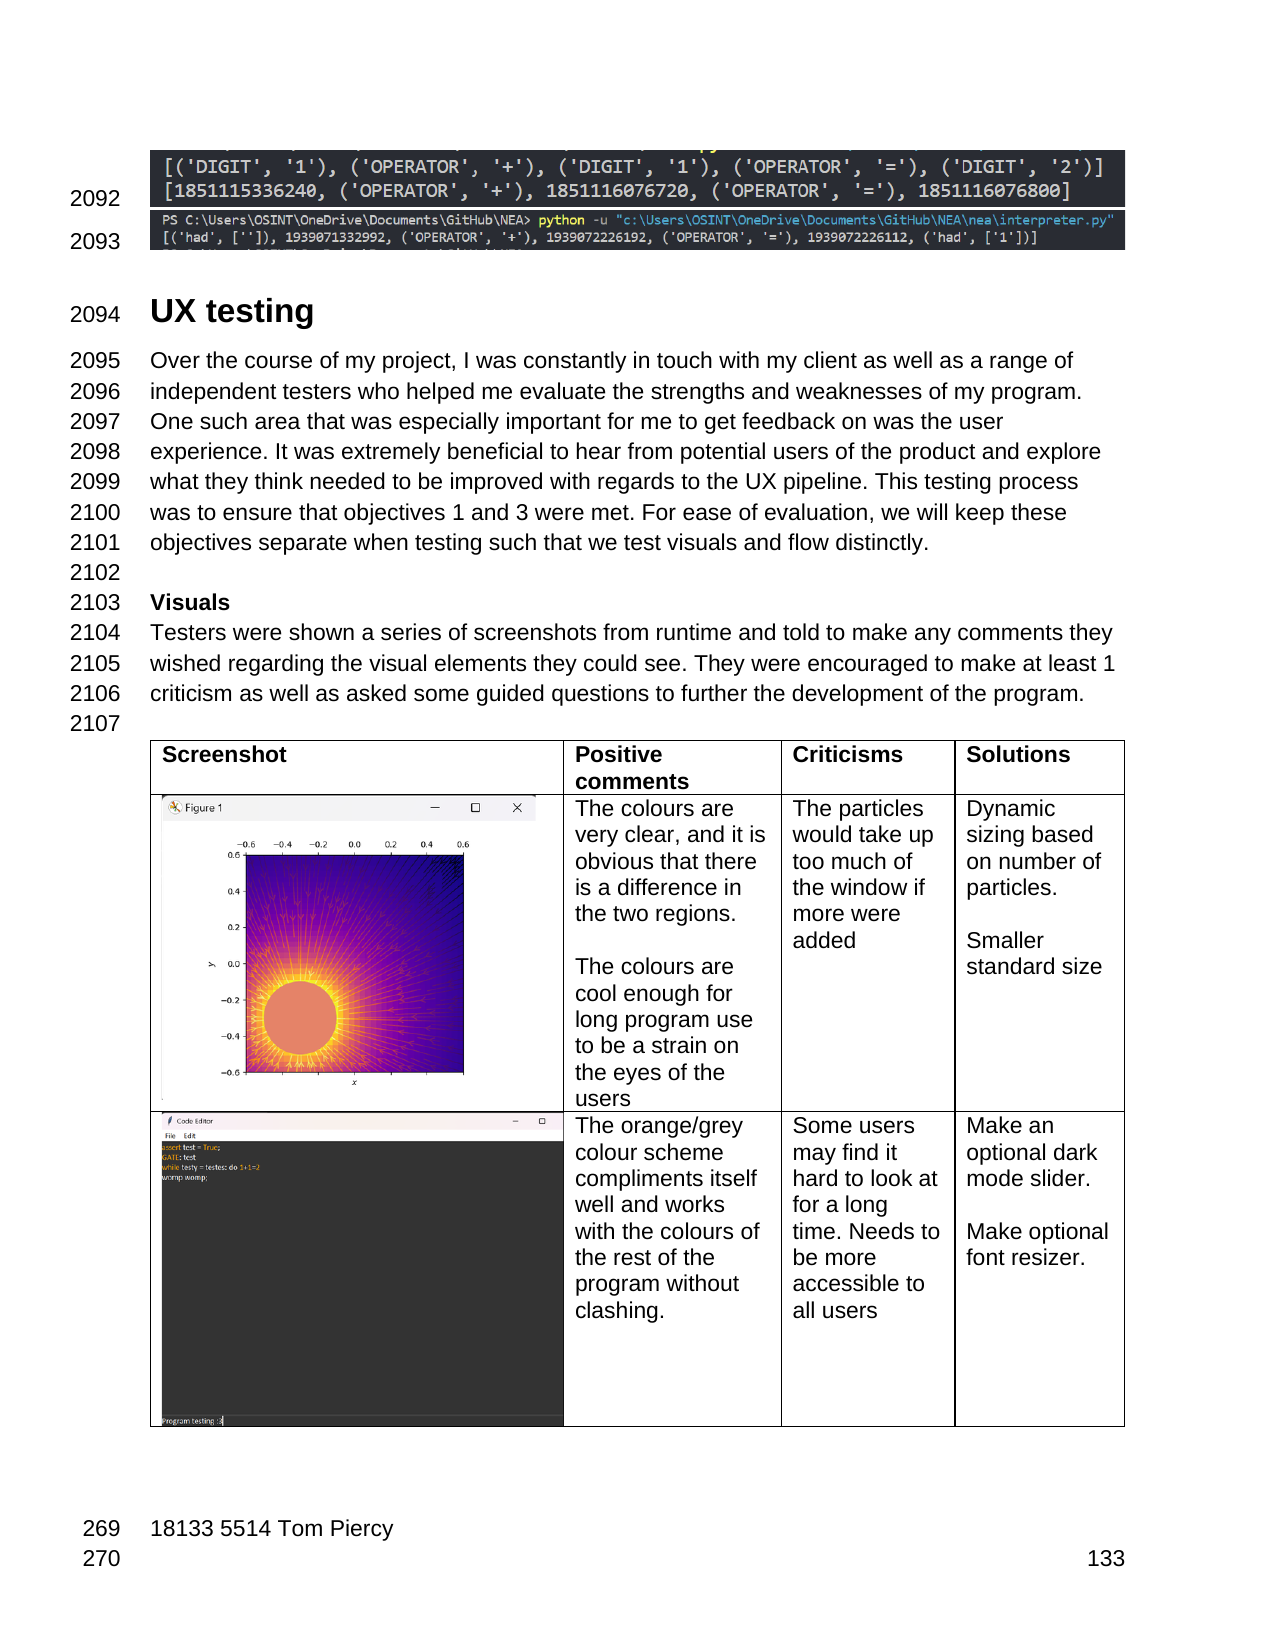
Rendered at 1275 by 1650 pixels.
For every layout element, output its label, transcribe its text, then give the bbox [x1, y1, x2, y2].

picture [150, 210, 1125, 250]
text Over the course of my project, I was constantly in touch with my client as well as a range of independent testers who helped me evaluate the strengths and weaknesses of my program. One such area that was especially important for me to get feedback on was the user experience. It was extremely beneficial to hear from potential users of the product and explore what they think needed to be improved with regards to the UX pipeline. This testing process was to ensure that objectives 1 and 3 were met. For ease of evaluation, we will keep these objectives separate when testing such that we test visuals and flow distinctly. [150, 347, 1125, 555]
picture [161, 795, 536, 1100]
text Testers were shown a series of screenshots from runtime and told to make any comments they wished regarding the visual elements they could see. They were encouraged to make at least 1 criticism as well as asked some guided questions to further the development of the program. [150, 619, 1125, 706]
subtitle UX testing [150, 291, 1125, 329]
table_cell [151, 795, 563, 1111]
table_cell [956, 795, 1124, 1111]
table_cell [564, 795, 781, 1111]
picture [150, 150, 1125, 207]
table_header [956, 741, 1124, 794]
text Visuals [150, 589, 1125, 616]
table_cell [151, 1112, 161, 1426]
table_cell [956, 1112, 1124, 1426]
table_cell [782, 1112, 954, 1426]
picture [161, 1112, 564, 1426]
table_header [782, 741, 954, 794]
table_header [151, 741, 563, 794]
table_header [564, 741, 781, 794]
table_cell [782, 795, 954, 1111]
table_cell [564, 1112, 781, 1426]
